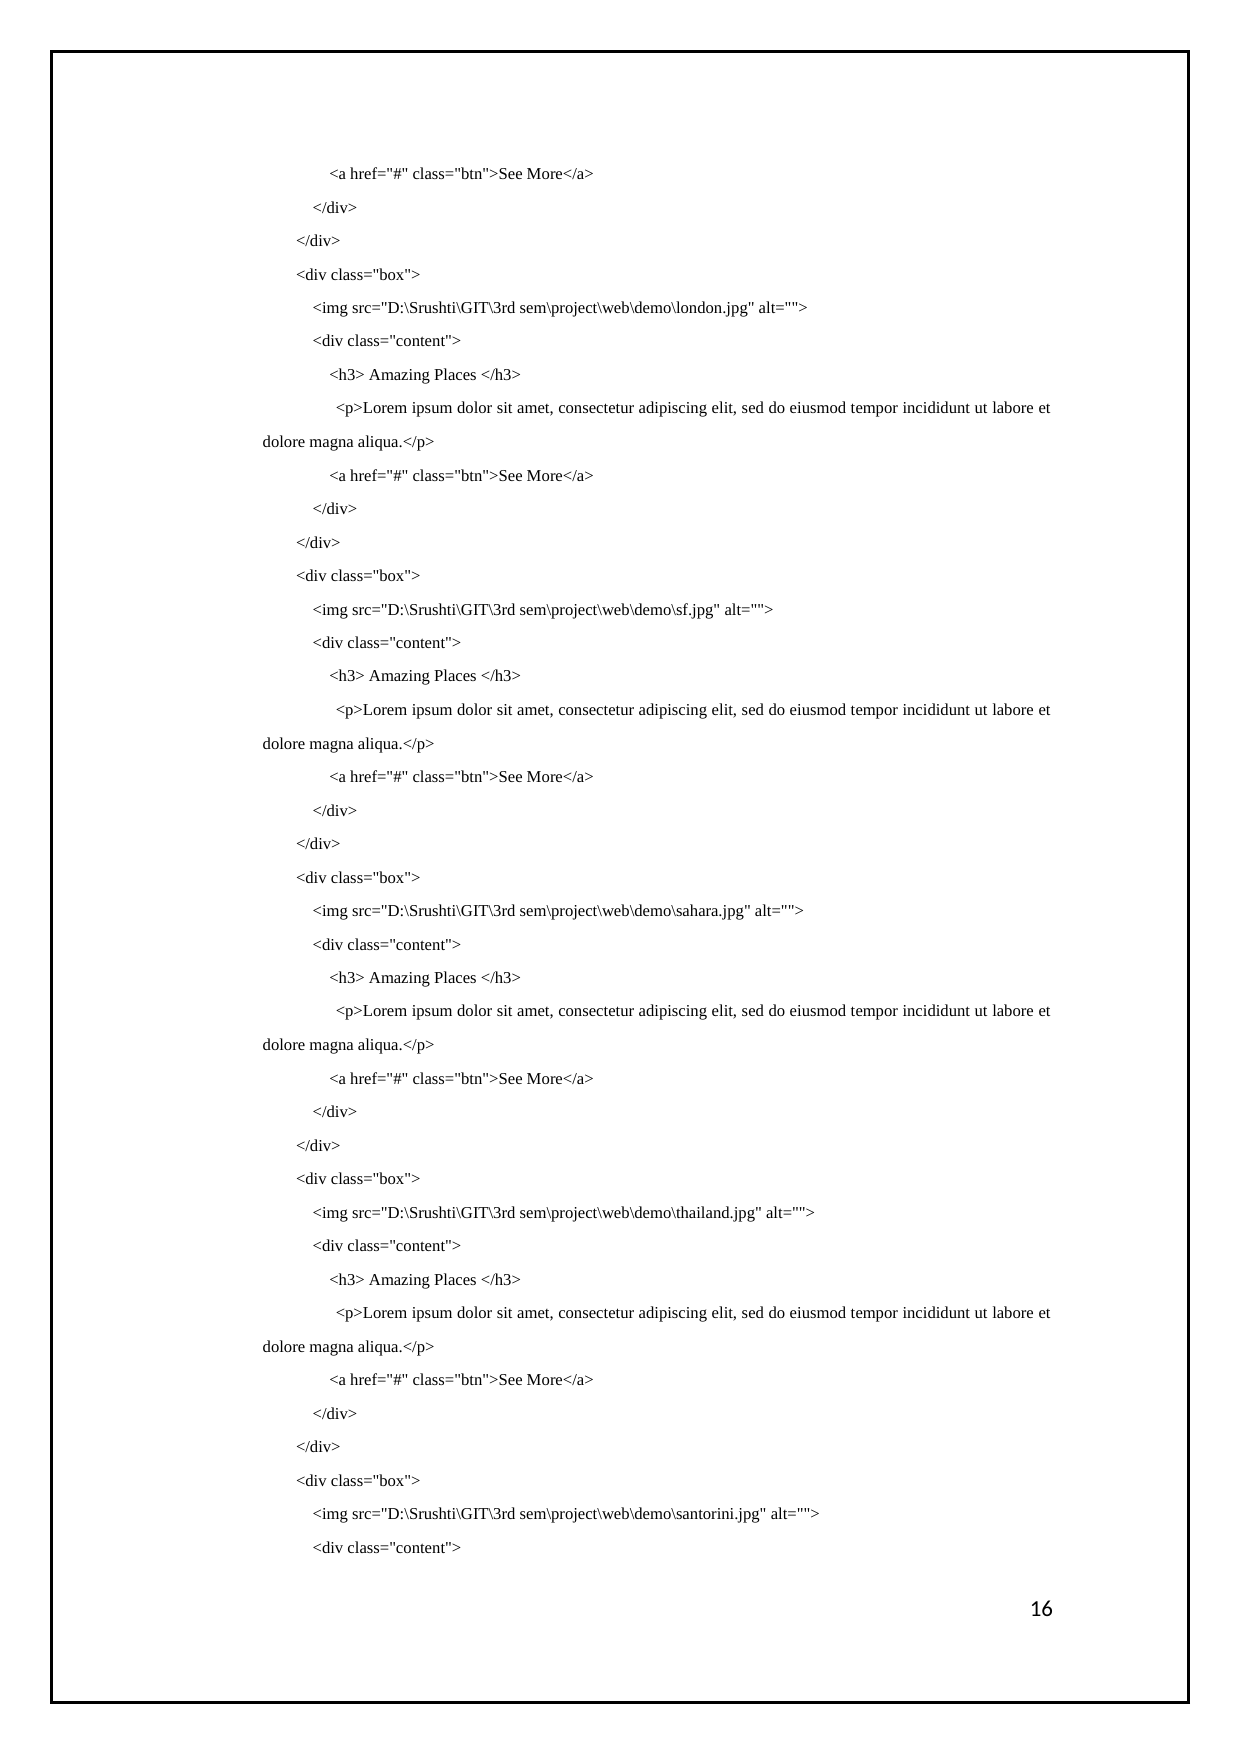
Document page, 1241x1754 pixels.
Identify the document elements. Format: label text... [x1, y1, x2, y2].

list <img src="D:\Srushti\GIT\3rd sem\project\web\demo\sahara.jpg" alt=""> [262, 894, 1053, 927]
list <a href="#" class="btn">See More</a> [262, 157, 1053, 190]
list <div class="box"> [262, 559, 1053, 592]
list <a href="#" class="btn">See More</a> [262, 459, 1053, 491]
list <div class="content"> [262, 626, 1053, 658]
list </div> [262, 492, 1053, 525]
list </div> [262, 1095, 1053, 1128]
list <p>Lorem ipsum dolor sit amet, consectetur adipiscing elit, sed do eiusmod tempor incididunt ut labore et dolore magna aliqua.</p> [262, 1296, 1053, 1363]
list </div> [262, 794, 1053, 826]
list <img src="D:\Srushti\GIT\3rd sem\project\web\demo\thailand.jpg" alt=""> [262, 1196, 1053, 1228]
list <img src="D:\Srushti\GIT\3rd sem\project\web\demo\london.jpg" alt=""> [262, 291, 1053, 323]
list <div class="content"> [262, 1229, 1053, 1262]
list <div class="box"> [262, 1162, 1053, 1195]
list <div class="box"> [262, 258, 1053, 290]
list <a href="#" class="btn">See More</a> [262, 1363, 1053, 1396]
list <p>Lorem ipsum dolor sit amet, consectetur adipiscing elit, sed do eiusmod tempor incididunt ut labore et dolore magna aliqua.</p> [262, 391, 1053, 458]
list <h3> Amazing Places </h3> [262, 961, 1053, 993]
list </div> [262, 224, 1053, 257]
list <h3> Amazing Places </h3> [262, 358, 1053, 390]
list </div> [262, 191, 1053, 223]
list <h3> Amazing Places </h3> [262, 659, 1053, 692]
list <div class="content"> [262, 1531, 1053, 1563]
list <div class="box"> [262, 1464, 1053, 1496]
list <img src="D:\Srushti\GIT\3rd sem\project\web\demo\santorini.jpg" alt=""> [262, 1497, 1053, 1530]
list <p>Lorem ipsum dolor sit amet, consectetur adipiscing elit, sed do eiusmod tempor incididunt ut labore et dolore magna aliqua.</p> [262, 994, 1053, 1061]
list </div> [262, 1129, 1053, 1161]
list <img src="D:\Srushti\GIT\3rd sem\project\web\demo\sf.jpg" alt=""> [262, 593, 1053, 625]
list </div> [262, 526, 1053, 558]
list <p>Lorem ipsum dolor sit amet, consectetur adipiscing elit, sed do eiusmod tempor incididunt ut labore et dolore magna aliqua.</p> [262, 693, 1053, 759]
list <a href="#" class="btn">See More</a> [262, 760, 1053, 793]
list <div class="content"> [262, 324, 1053, 357]
list </div> [262, 827, 1053, 860]
list <h3> Amazing Places </h3> [262, 1263, 1053, 1295]
list <div class="box"> [262, 861, 1053, 893]
list <a href="#" class="btn">See More</a> [262, 1062, 1053, 1094]
list </div> [262, 1397, 1053, 1429]
list <div class="content"> [262, 928, 1053, 960]
list </div> [262, 1430, 1053, 1463]
